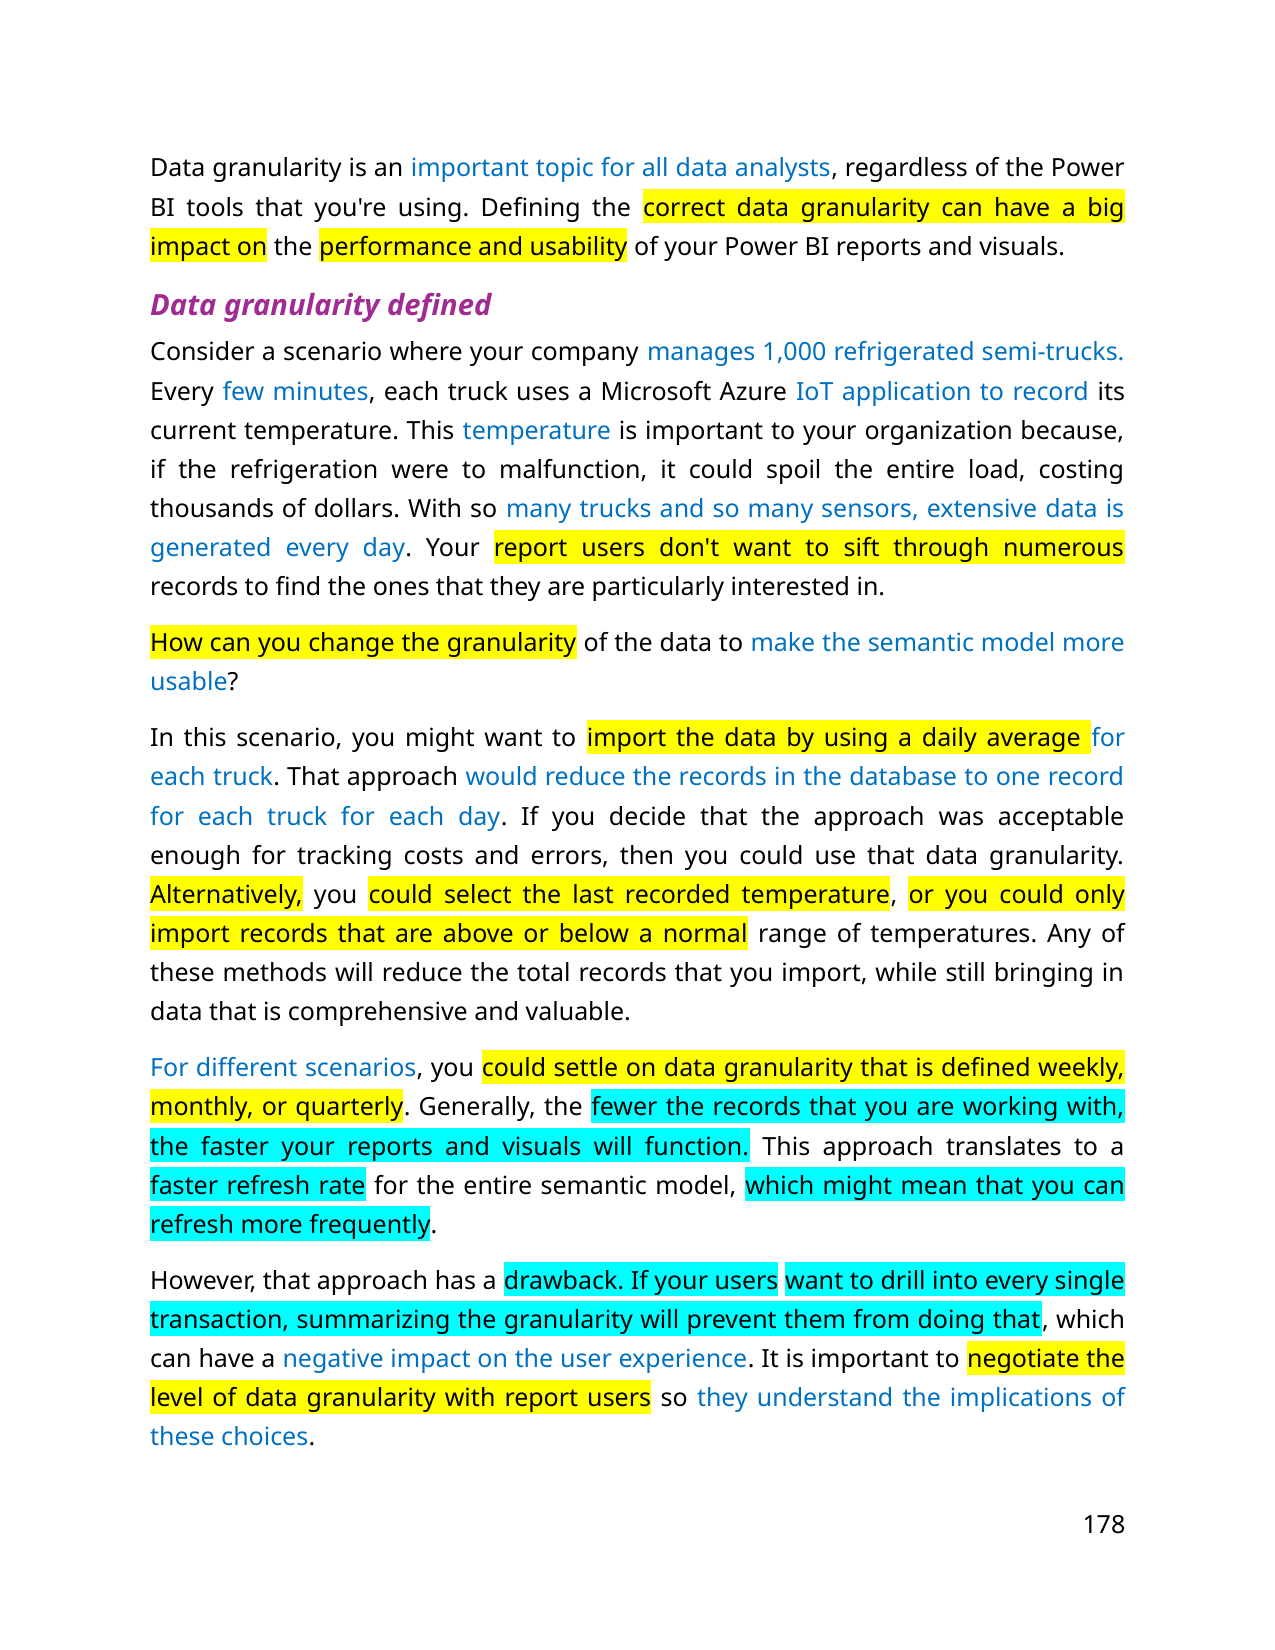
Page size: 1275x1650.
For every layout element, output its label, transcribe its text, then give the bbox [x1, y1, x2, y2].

text Consider a scenario where your company manages 1,000 refrigerated semi-trucks. Every few minutes, each truck uses a Microsoft Azure IoT application to record its current temperature. This temperature is important to your organization because, if the refrigeration were to malfunction, it could spoil the entire load, costing thousands of dollars. With so many trucks and so many sensors, extensive data is generated every day. Your report users don't want to sift through numerous records to find the ones that they are particularly interested in. [150, 334, 1125, 603]
text Data granularity is an important topic for all data analysts, regardless of the Power BI tools that you're using. Defining the correct data granularity can have a big impact on the performance and usability of your Power BI reports and visuals. [150, 150, 1125, 262]
subtitle Data granularity defined [150, 284, 1125, 324]
text For different scenarios, you could settle on data granularity that is defined weekly, monthly, or quarterly. Generally, the fewer the records that you are working with, the faster your reports and visuals will function. This approach translates to a faster refresh rate for the entire semantic model, which might mean that you can refresh more frequently. [150, 1050, 1125, 1241]
text In this scenario, you might want to import the data by using a daily average for each truck. That approach would reduce the records in the database to one record for each truck for each day. If you decide that the approach was acceptable enough for tracking costs and errors, then you could use that data granularity. Alternatively, you could select the last recorded temperature, or you could only import records that are above or below a normal range of temperatures. Any of these methods will reduce the total records that you import, while still bringing in data that is comprehensive and valuable. [150, 720, 1125, 1028]
text How can you change the granularity of the data to make the semantic model more usable? [150, 625, 1125, 698]
text However, that approach has a drawback. If your users want to drill into every single transaction, summarizing the granularity will prevent them from doing that, which can have a negative impact on the user experience. It is important to negotiate the level of data granularity with report users so they understand the implications of these choices. [150, 1262, 1125, 1453]
